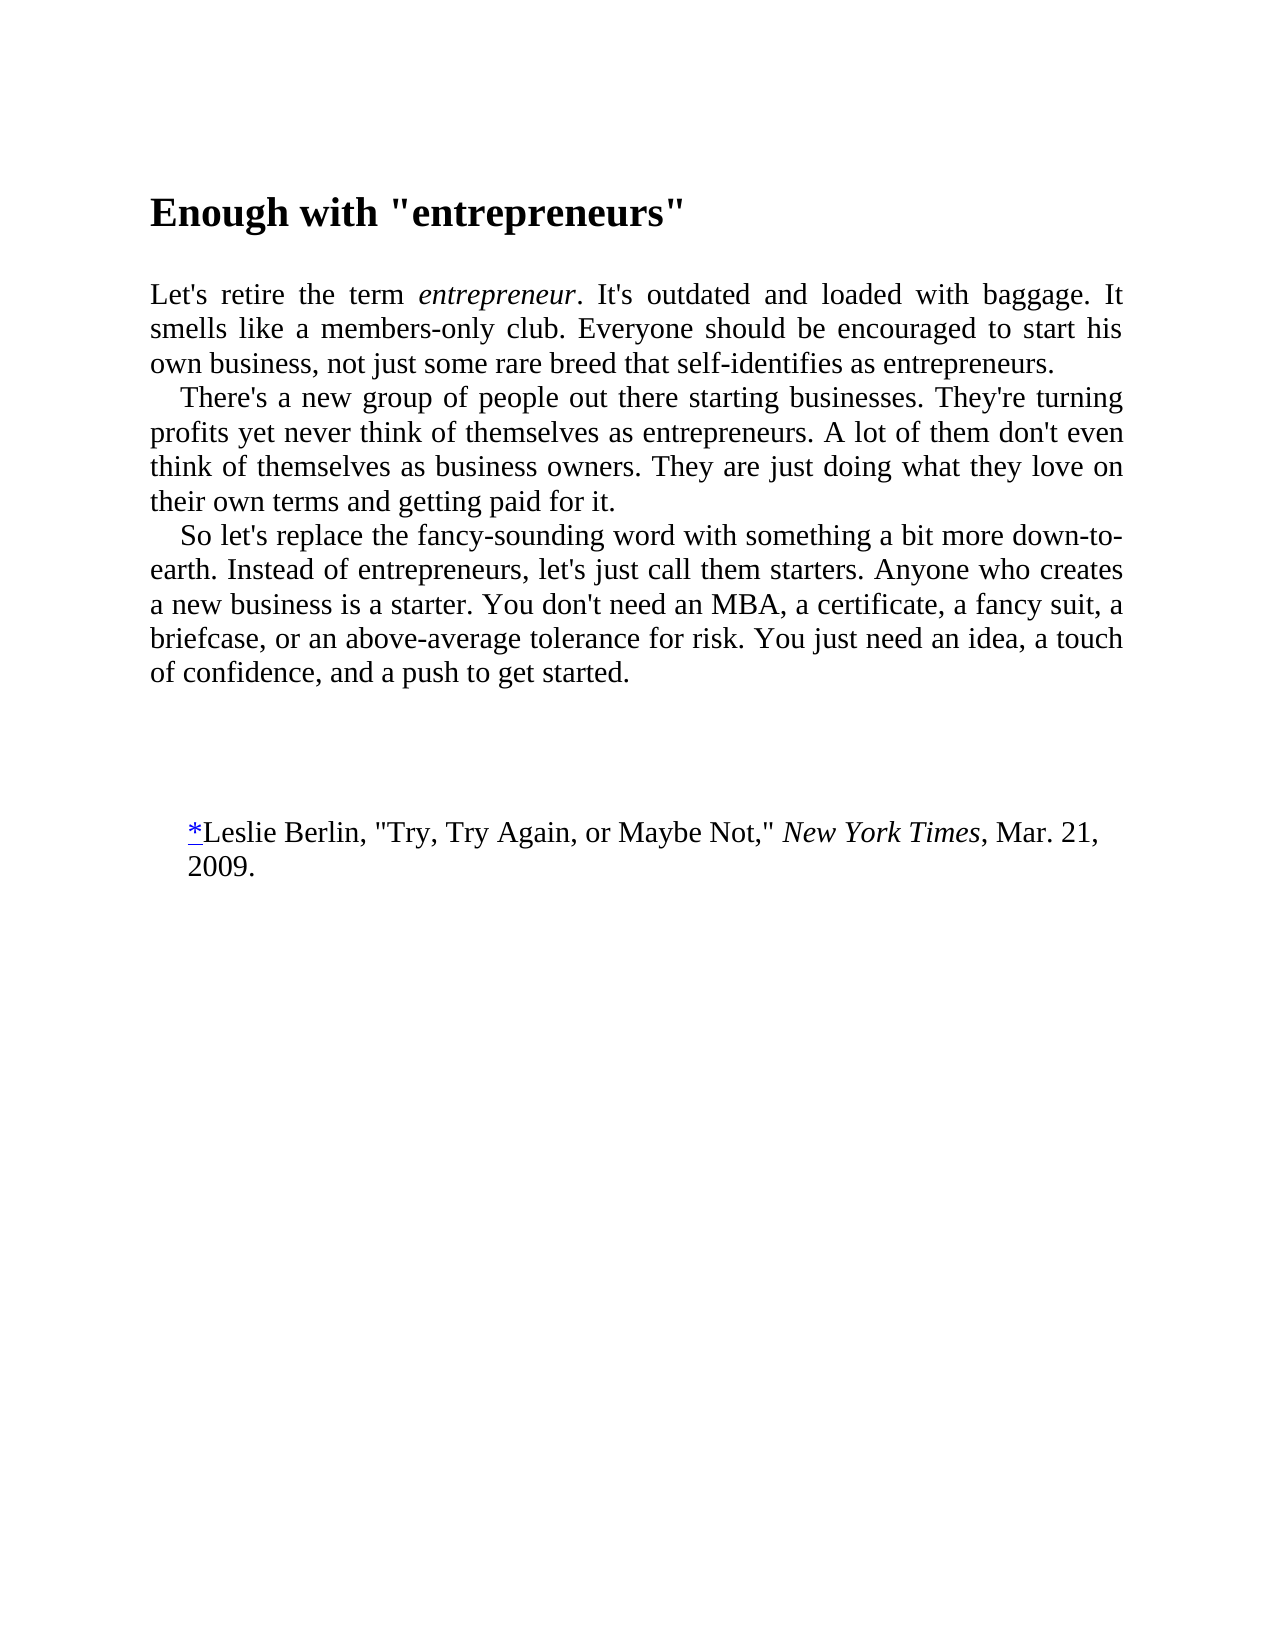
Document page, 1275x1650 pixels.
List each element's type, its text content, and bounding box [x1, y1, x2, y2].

text There's a new group of people out there starting businesses. They're turning profits yet never think of themselves as entrepreneurs. A lot of them don't even think of themselves as business owners. They are just doing what they love on their own terms and getting paid for it. [150, 380, 1125, 518]
text So let's replace the fancy-sounding word with something a bit more down-to-earth. Instead of entrepreneurs, let's just call them starters. Anyone who creates a new business is a starter. You don't need an MBA, a certificate, a fancy suit, a briefcase, or an above-average tolerance for risk. You just need an idea, a touch of confidence, and a push to get started. [150, 518, 1125, 690]
text Let's retire the term entrepreneur. It's outdated and loaded with baggage. It smells like a members-only club. Everyone should be encouraged to start his own business, not just some rare breed that self-identifies as entrepreneurs. [150, 277, 1123, 380]
text Enough with "entrepreneurs" [150, 193, 1127, 235]
text *Leslie Berlin, "Try, Try Again, or Maybe Not," New York Times, Mar. 21, 2009. [187, 814, 1127, 883]
